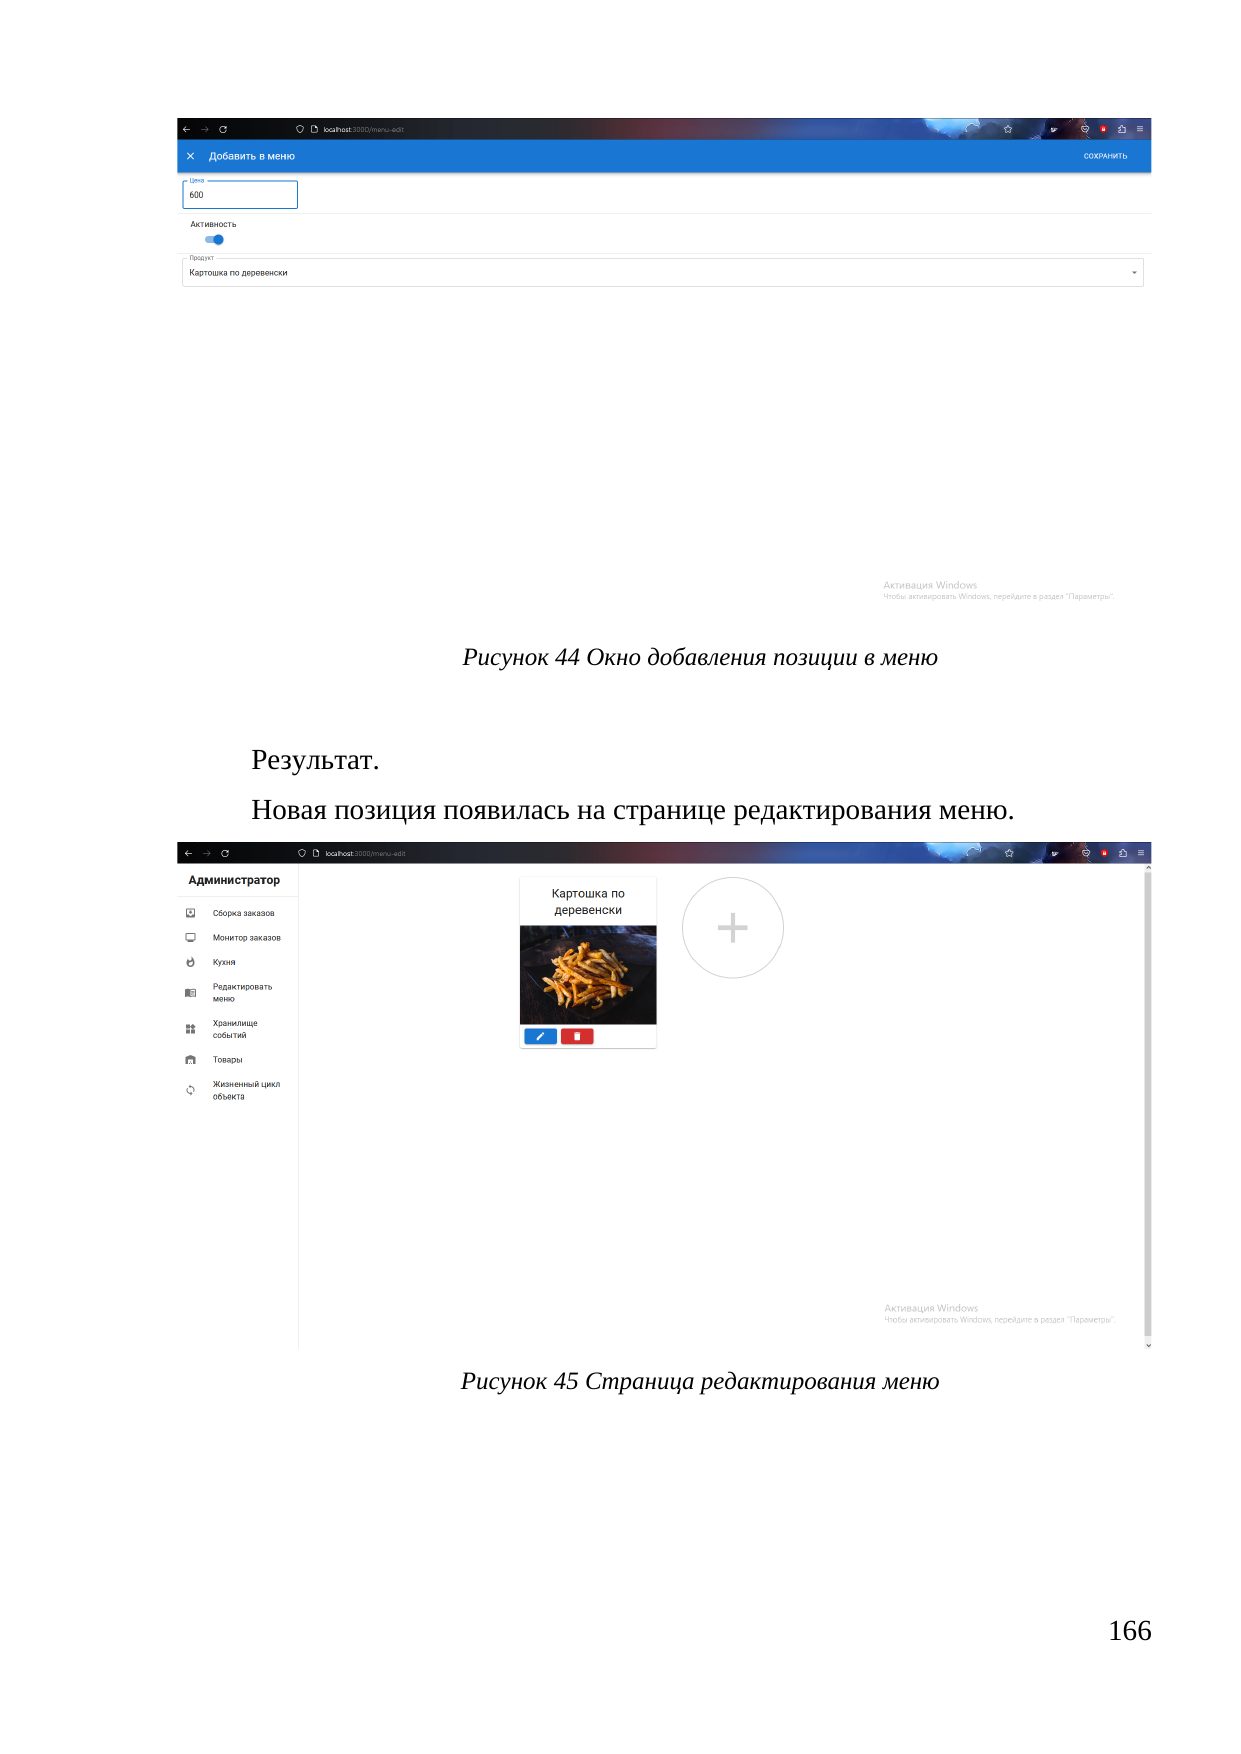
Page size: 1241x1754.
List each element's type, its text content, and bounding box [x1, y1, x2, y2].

text Новая позиция появилась на странице редактирования меню. [177, 792, 1152, 826]
picture [177, 118, 1152, 626]
text Результат. [177, 742, 1152, 775]
picture [177, 842, 1152, 1349]
